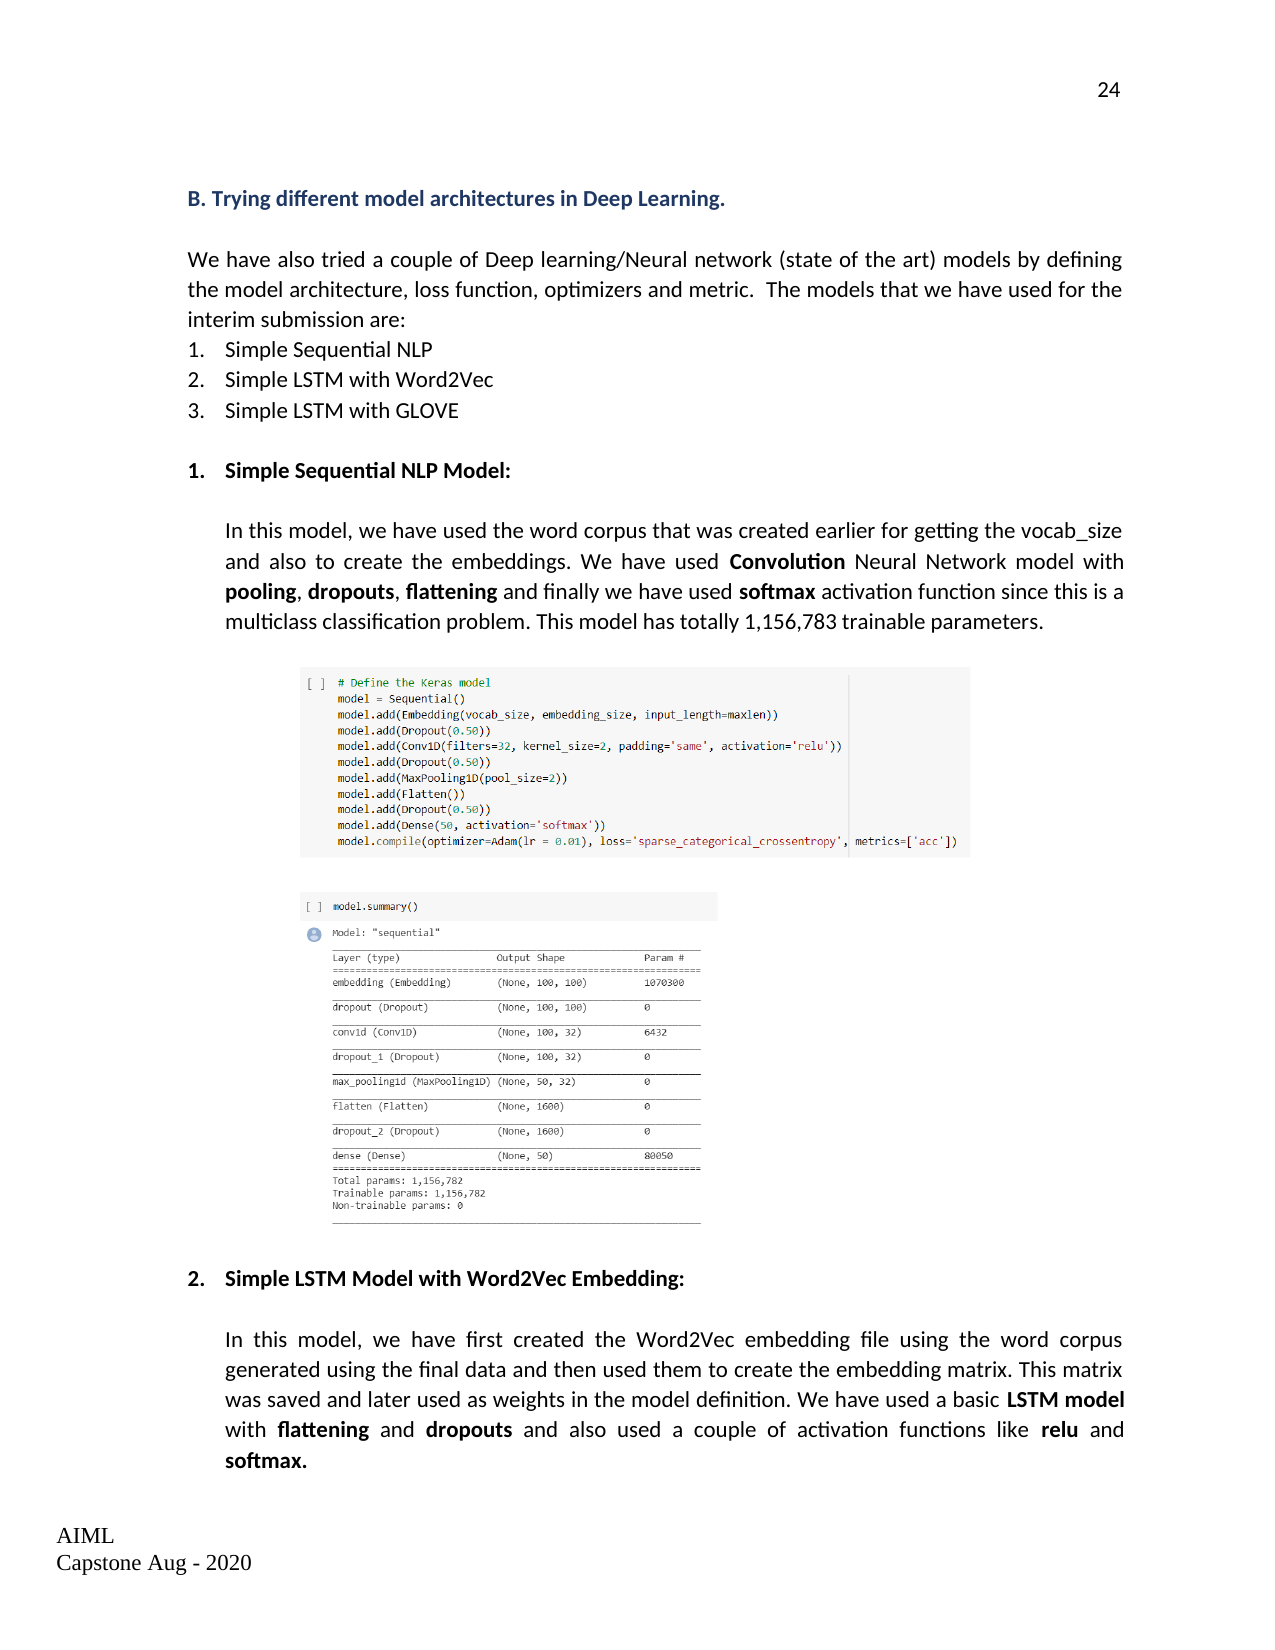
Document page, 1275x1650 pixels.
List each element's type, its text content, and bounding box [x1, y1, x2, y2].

picture [300, 667, 971, 858]
text In this model, we have used the word corpus that was created earlier for getting the vocab_size and also to create the embeddings. We have used Convolution Neural Network model with pooling, dropouts, flattening and finally we have used softmax activation function since this is a multiclass classification problem. This model has totally 1,156,783 trainable parameters. [225, 517, 1125, 635]
subtitle B. Trying different model architectures in Deep Learning. [187, 184, 1120, 212]
list Simple Sequential NLP [187, 335, 1125, 363]
list Simple LSTM with GLOVE [187, 396, 1125, 424]
list Simple Sequential NLP Model: [187, 456, 1125, 484]
text We have also tried a couple of Deep learning/Neural network (state of the art) models by defining the model architecture, loss function, optimizers and metric. The models that we have used for the interim submission are: [187, 245, 1125, 333]
list Simple LSTM with Word2Vec [187, 366, 1125, 394]
list Simple LSTM Model with Word2Vec Embedding: [187, 1264, 1125, 1292]
picture [300, 890, 718, 1232]
text In this model, we have first created the Word2Vec embedding file using the word corpus generated using the final data and then used them to create the embedding matrix. This matrix was saved and later used as weights in the model definition. We have used a basic LSTM model with flattening and dropouts and also used a couple of activation functions like relu and softmax. [225, 1325, 1125, 1474]
